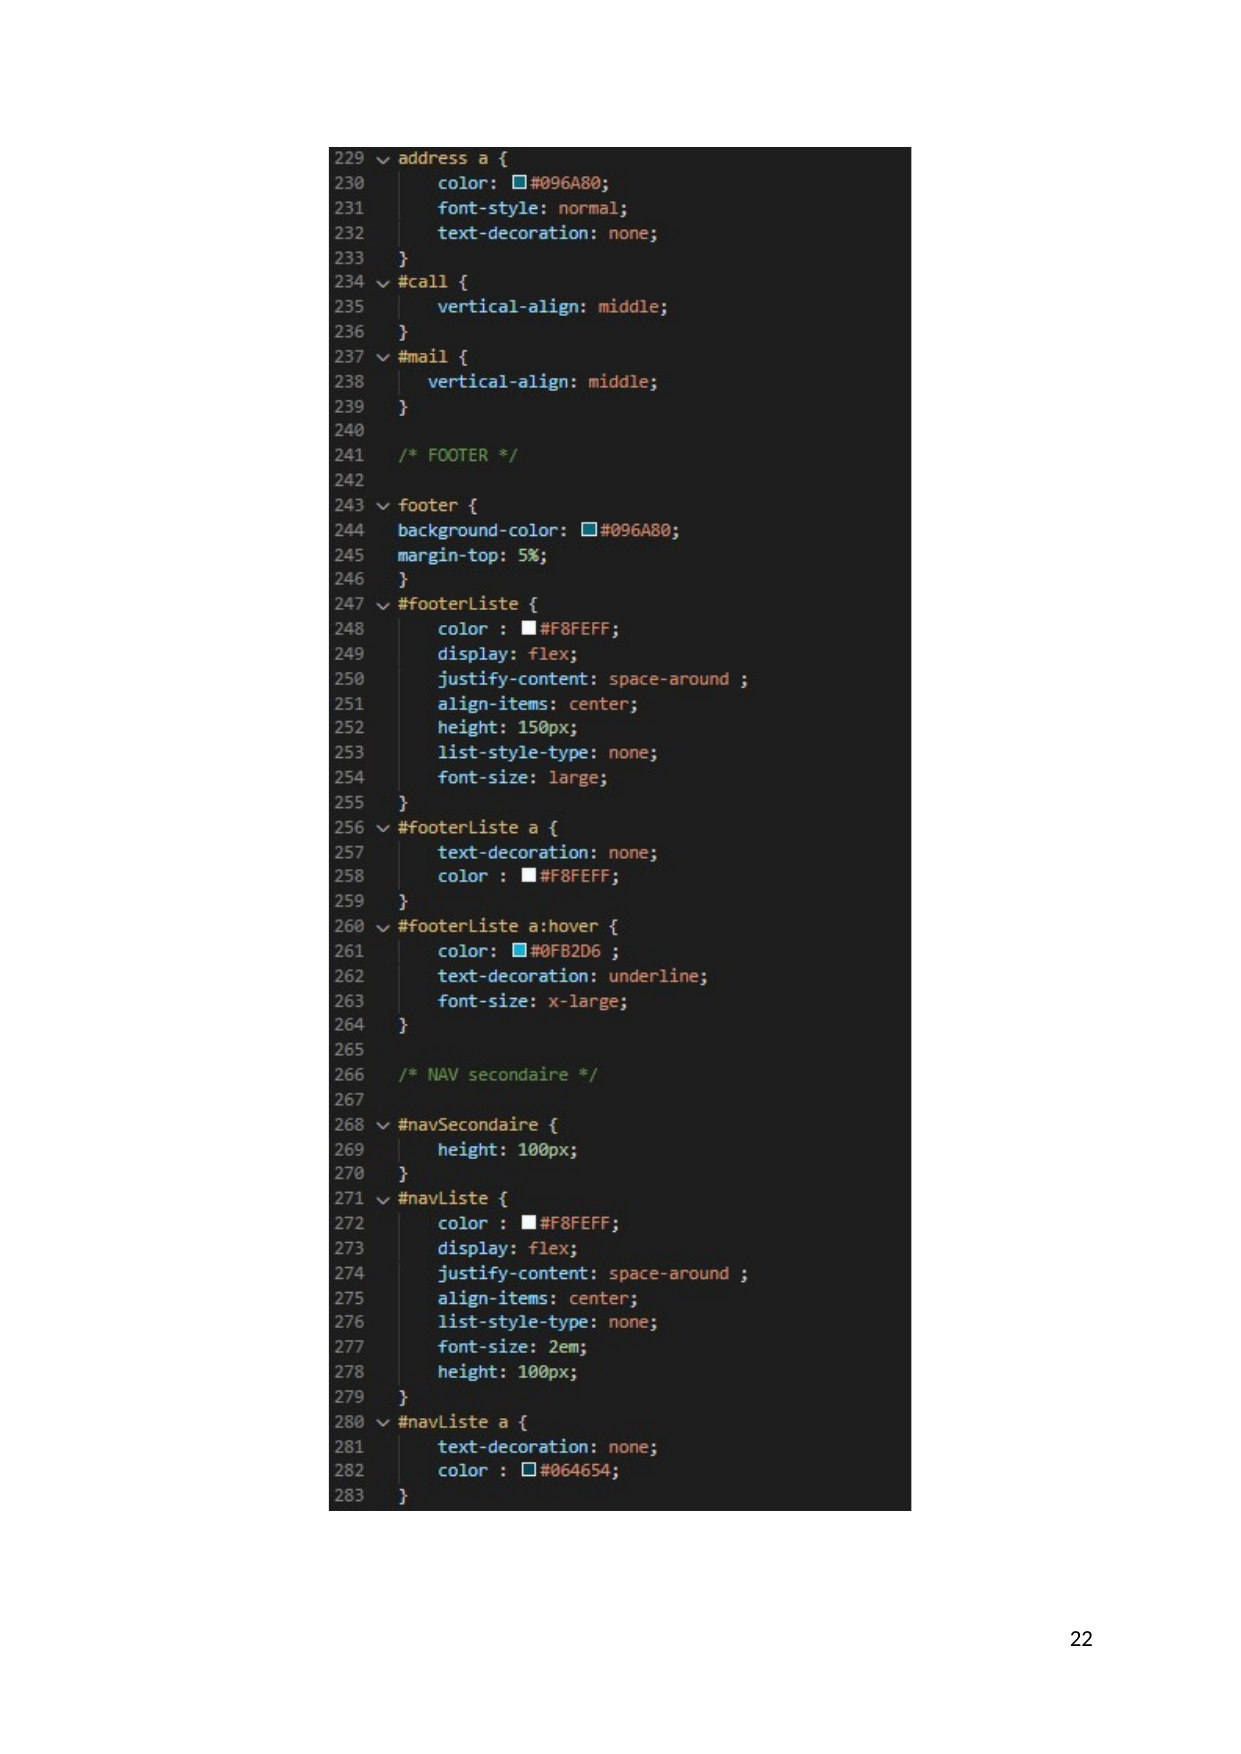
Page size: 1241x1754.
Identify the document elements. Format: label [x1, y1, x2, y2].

picture [328, 147, 912, 1511]
